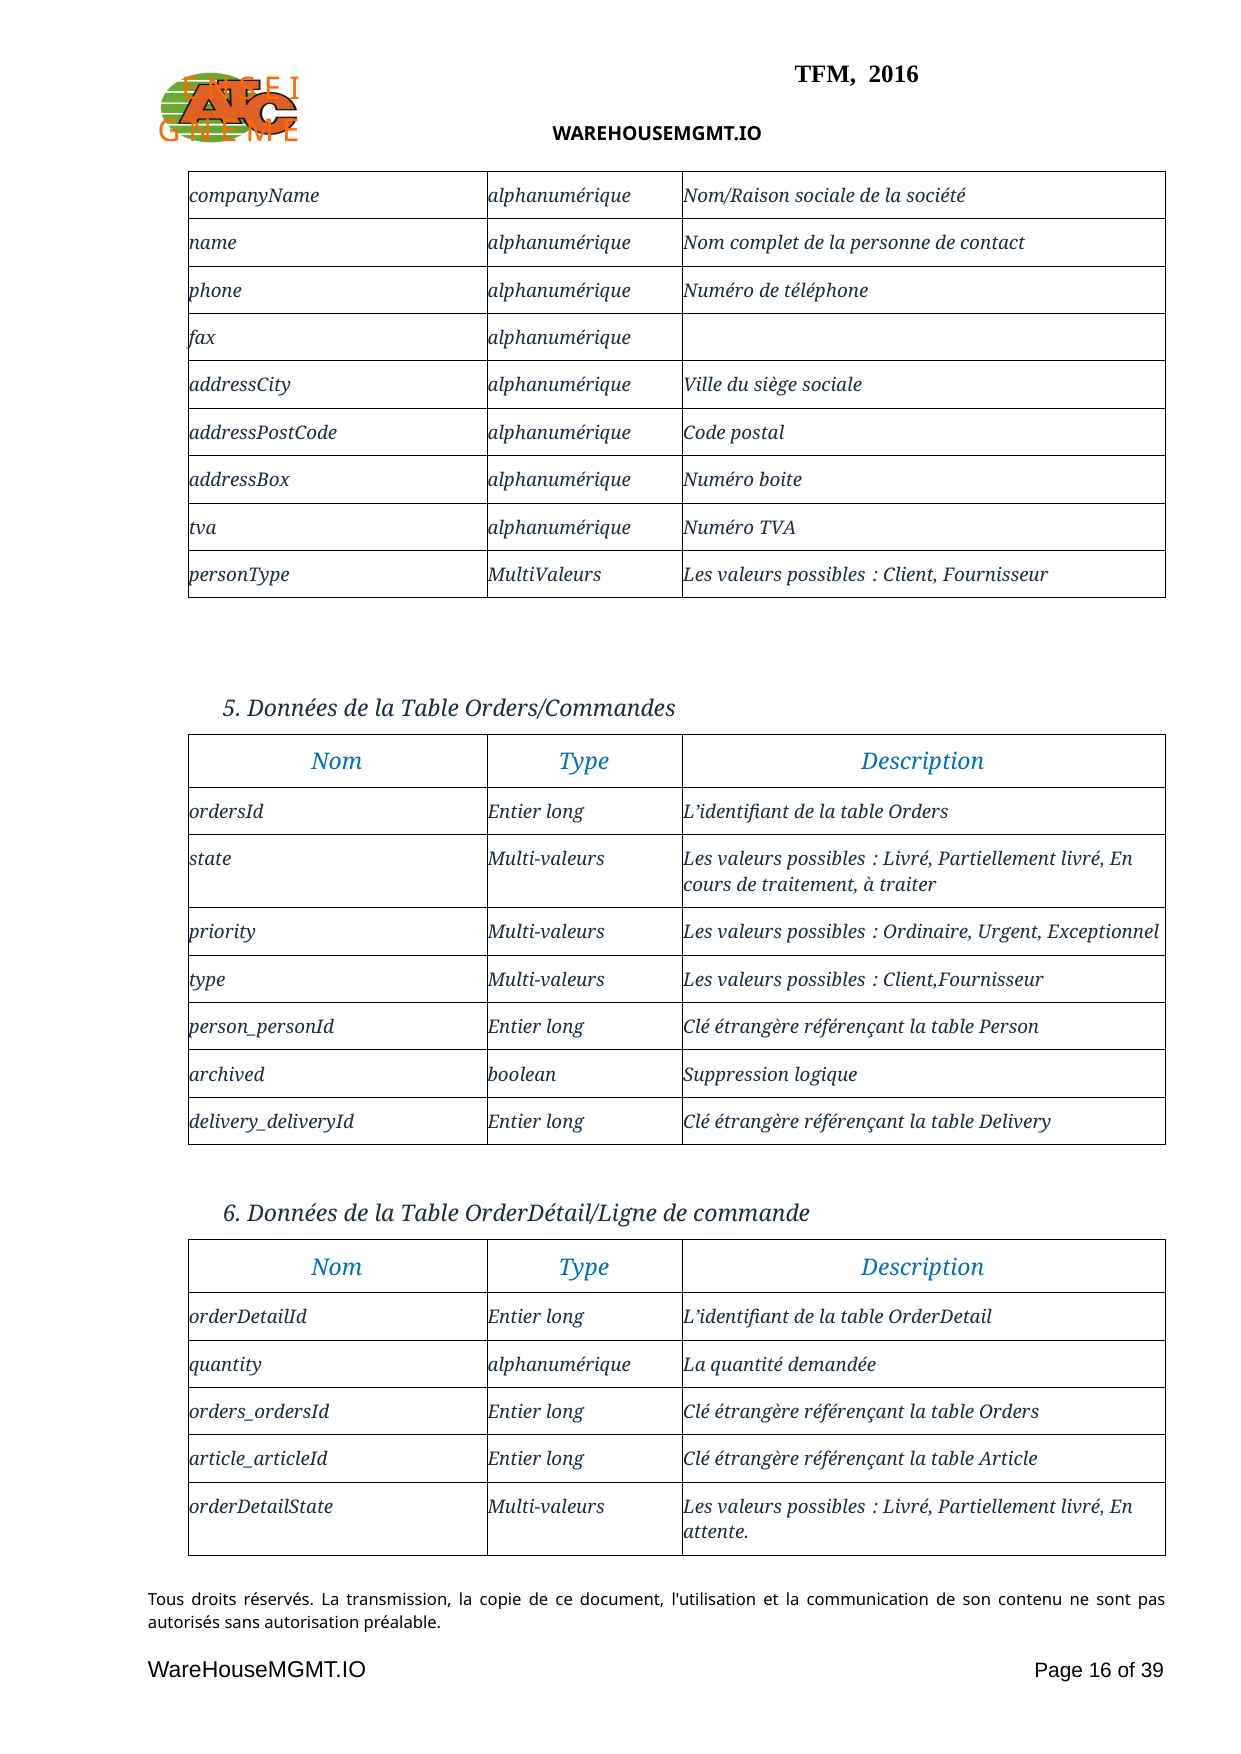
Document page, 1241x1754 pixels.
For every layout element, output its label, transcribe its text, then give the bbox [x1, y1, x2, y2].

table_cell Multi-valeurs [488, 1483, 682, 1554]
table_cell La quantité demandée [683, 1341, 1165, 1387]
table_cell ordersId [189, 788, 487, 834]
table_cell orderDetailState [189, 1483, 487, 1554]
table_cell personType [189, 551, 487, 597]
table_cell boolean [488, 1050, 682, 1097]
table_cell quantity [189, 1341, 487, 1387]
table_cell Nom complet de la personne de contact [683, 219, 1165, 266]
table_cell Les valeurs possibles : Livré, Partiellement livré, En cours de traitement, à traiter [683, 835, 1165, 907]
table_cell Clé étrangère référençant la table Article [683, 1435, 1165, 1482]
table_header Type [488, 735, 682, 787]
table_cell alphanumérique [488, 456, 682, 502]
table_cell Suppression logique [683, 1050, 1165, 1097]
table_cell alphanumérique [488, 1341, 682, 1387]
table_header Type [488, 1240, 682, 1292]
table_cell Numéro de téléphone [683, 267, 1165, 313]
table_cell addressPostCode [189, 409, 487, 455]
table_cell alphanumérique [488, 219, 682, 266]
table_cell alphanumérique [488, 267, 682, 313]
picture [155, 68, 303, 145]
table_header Description [683, 1240, 1165, 1292]
table_cell addressBox [189, 456, 487, 502]
table_cell L’identifiant de la table OrderDetail [683, 1293, 1165, 1339]
table_cell Entier long [488, 1098, 682, 1144]
table_cell Numéro boite [683, 456, 1165, 502]
table_header Nom [189, 1240, 487, 1292]
table_cell archived [189, 1050, 487, 1097]
table_cell Les valeurs possibles : Client, Fournisseur [683, 551, 1165, 597]
table_cell L’identifiant de la table Orders [683, 788, 1165, 834]
table_cell alphanumérique [488, 314, 682, 360]
table_cell article_articleId [189, 1435, 487, 1482]
table_cell companyName [189, 172, 487, 218]
table_cell alphanumérique [488, 172, 682, 218]
table_cell orderDetailId [189, 1293, 487, 1339]
table_cell Entier long [488, 1003, 682, 1049]
table_cell Entier long [488, 1293, 682, 1339]
table_cell Nom/Raison sociale de la société [683, 172, 1165, 218]
table_cell alphanumérique [488, 504, 682, 550]
table_cell MultiValeurs [488, 551, 682, 597]
table_cell Code postal [683, 409, 1165, 455]
table_cell Multi-valeurs [488, 835, 682, 907]
table_cell alphanumérique [488, 361, 682, 408]
table_cell tva [189, 504, 487, 550]
table_cell Clé étrangère référençant la table Person [683, 1003, 1165, 1049]
table_cell Entier long [488, 788, 682, 834]
table_cell type [189, 956, 487, 1002]
table_cell priority [189, 908, 487, 954]
table_cell Clé étrangère référençant la table Delivery [683, 1098, 1165, 1144]
list 6. Données de la Table OrderDétail/Ligne de commande [223, 1197, 1166, 1228]
table_cell Les valeurs possibles : Livré, Partiellement livré, En attente. [683, 1483, 1165, 1554]
list 5. Données de la Table Orders/Commandes [223, 692, 1166, 723]
table_cell Clé étrangère référençant la table Orders [683, 1388, 1165, 1434]
table_cell Ville du siège sociale [683, 361, 1165, 408]
table_cell Entier long [488, 1388, 682, 1434]
table_cell orders_ordersId [189, 1388, 487, 1434]
table_cell name [189, 219, 487, 266]
table_cell Multi-valeurs [488, 908, 682, 954]
table_cell addressCity [189, 361, 487, 408]
table_cell Les valeurs possibles : Client,Fournisseur [683, 956, 1165, 1002]
table_cell [683, 314, 1165, 360]
table_cell phone [189, 267, 487, 313]
table_cell delivery_deliveryId [189, 1098, 487, 1144]
table_cell Numéro TVA [683, 504, 1165, 550]
table_cell state [189, 835, 487, 907]
table_header Description [683, 735, 1165, 787]
table_cell Les valeurs possibles : Ordinaire, Urgent, Exceptionnel [683, 908, 1165, 954]
table_cell alphanumérique [488, 409, 682, 455]
table_cell Multi-valeurs [488, 956, 682, 1002]
table_cell fax [189, 314, 487, 360]
table_cell Entier long [488, 1435, 682, 1482]
table_header Nom [189, 735, 487, 787]
table_cell person_personId [189, 1003, 487, 1049]
